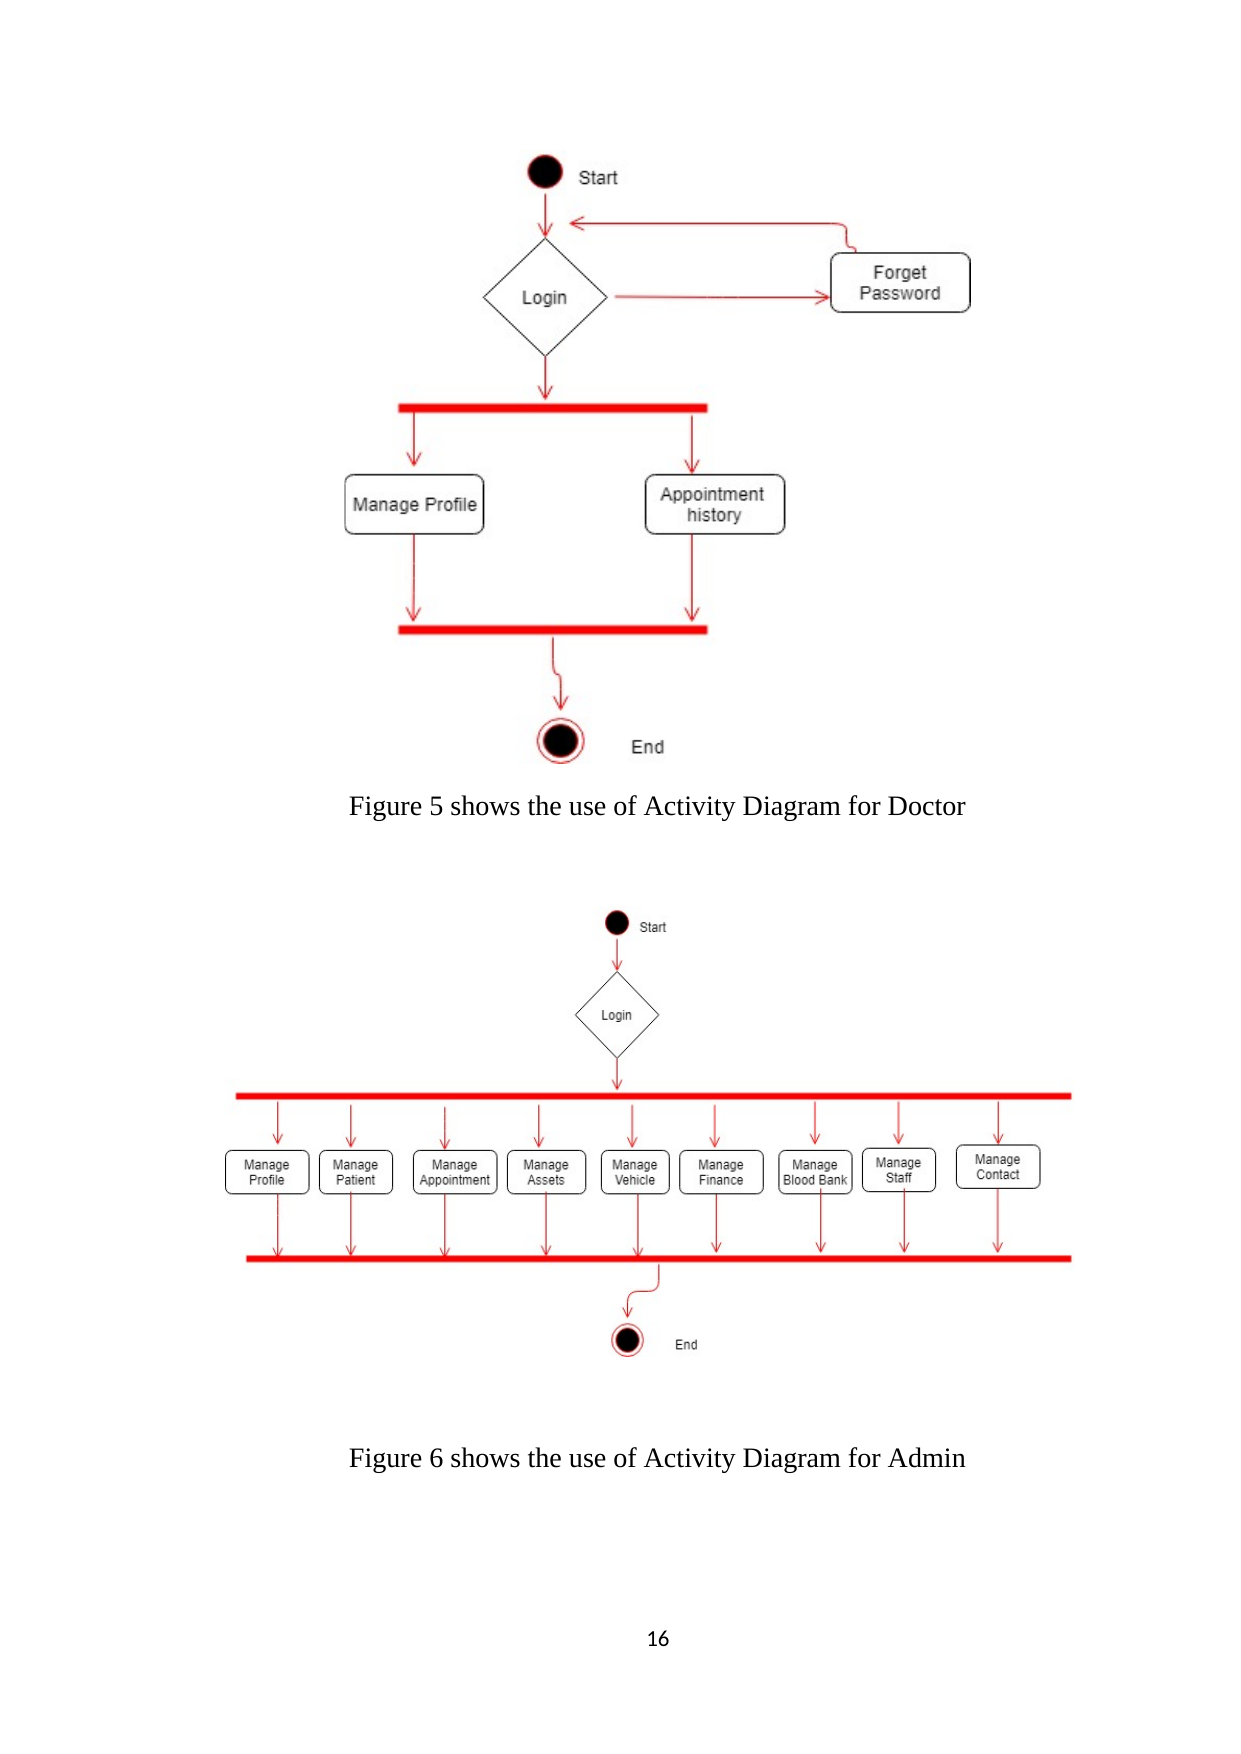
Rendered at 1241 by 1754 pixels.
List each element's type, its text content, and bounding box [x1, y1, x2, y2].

picture [225, 906, 1075, 1357]
picture [344, 150, 971, 764]
text Figure 6 shows the use of Activity Diagram for Admin [225, 1441, 1090, 1473]
text Figure 5 shows the use of Activity Diagram for Doctor [225, 789, 1090, 821]
